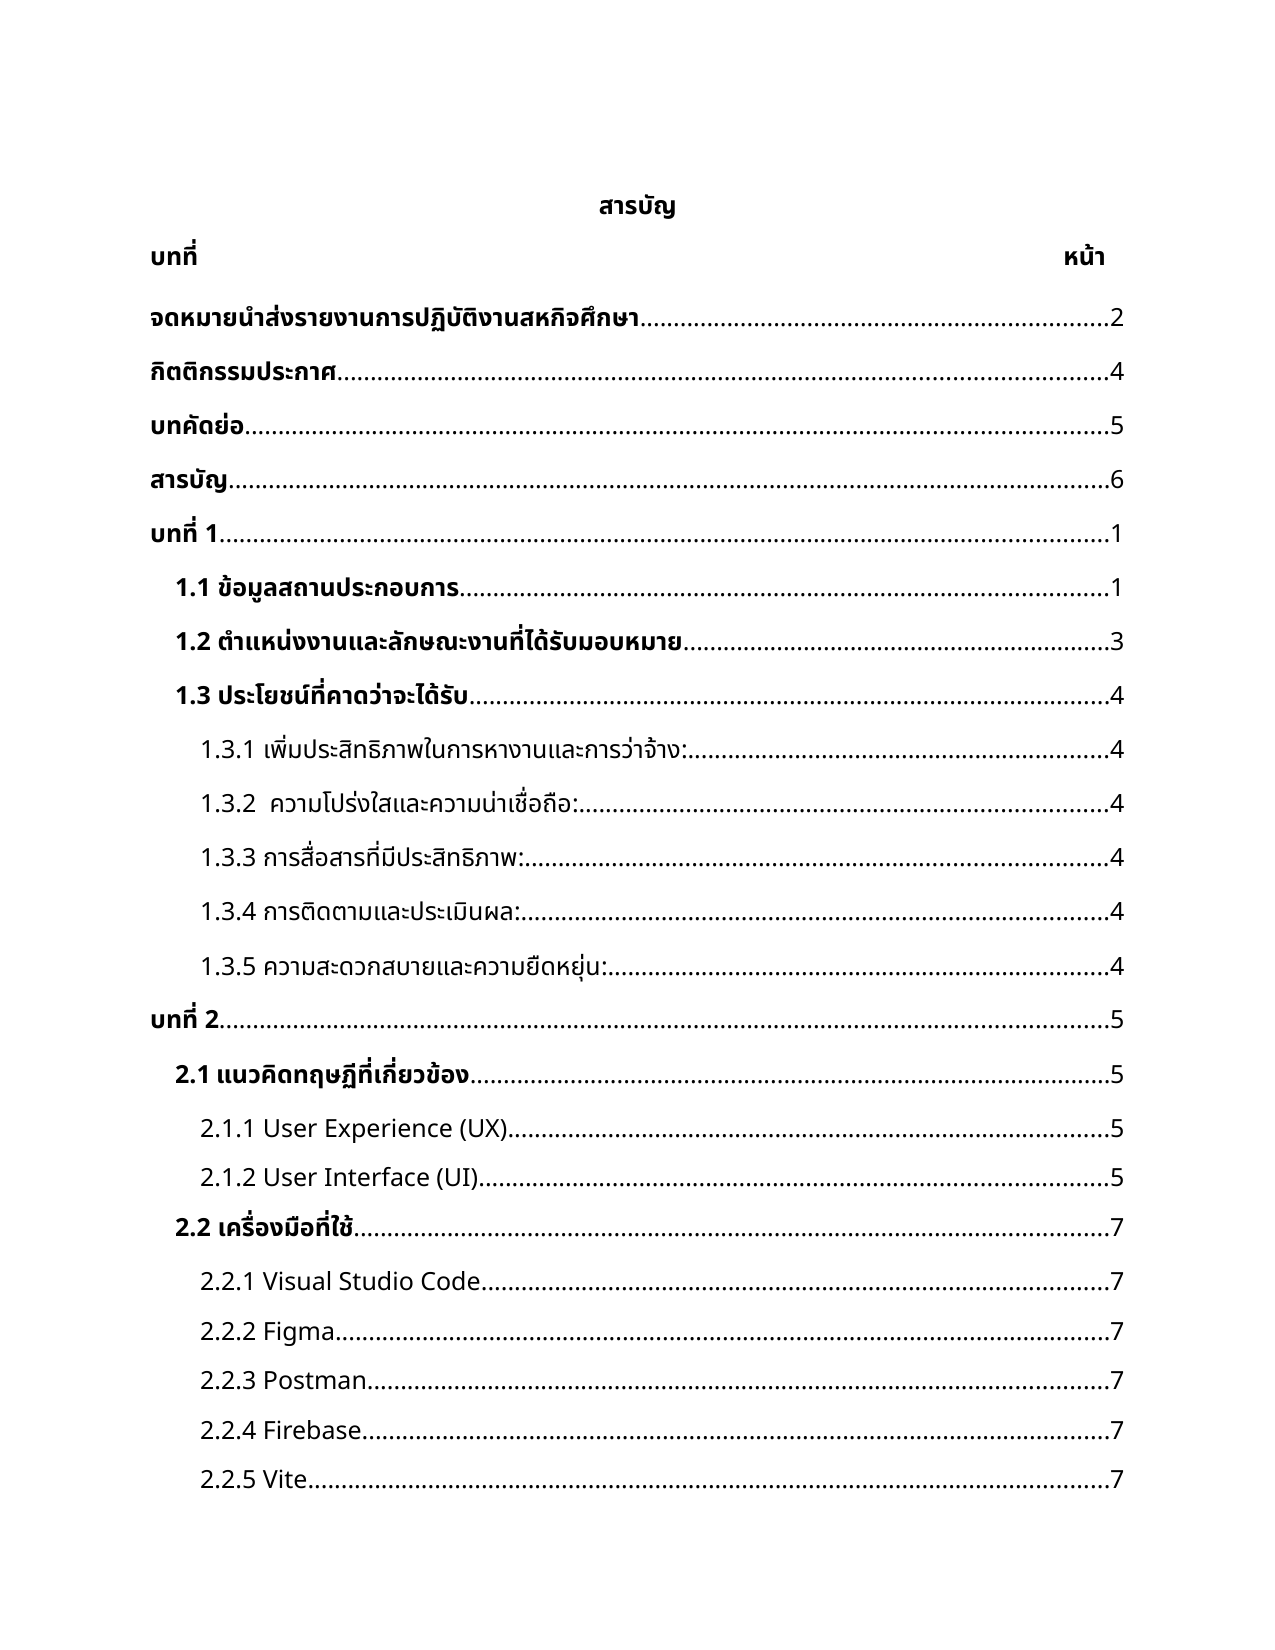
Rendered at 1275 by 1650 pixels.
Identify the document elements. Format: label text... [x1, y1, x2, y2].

text 1.3 ประโยชน์ที่คาดว่าจะได้รับ 4 [175, 678, 1125, 716]
text จดหมายนำส่งรายงานการปฏิบัติงานสหกิจศึกษา 2 [150, 299, 1125, 337]
text 2.2.5 Vite 7 [200, 1462, 1125, 1496]
text 2.2.4 Firebase 7 [200, 1412, 1125, 1446]
text 2.1แนวคิดทฤษฏีที่เกี่ยวข้อง 5 [175, 1056, 1125, 1094]
text 2.1.2 User Interface (UI) 5 [200, 1160, 1125, 1194]
text 1.1 ข้อมูลสถานประกอบการ 1 [175, 570, 1125, 608]
text 1.3.2 ความโปร่งใสและความน่าเชื่อถือ: 4 [200, 786, 1125, 824]
text บทคัดย่อ 5 [150, 407, 1125, 446]
text 1.2 ตำแหน่งงานและลักษณะงานที่ได้รับมอบหมาย 3 [175, 624, 1125, 662]
text บทที่ หน้า [150, 239, 1125, 277]
text สารบัญ 6 [150, 462, 1125, 499]
text 1.3.5 ความสะดวกสบายและความยืดหยุ่น: 4 [200, 948, 1125, 986]
text 2.2 เครื่องมือที่ใช้ 7 [175, 1209, 1125, 1247]
text บทที่ 1 1 [150, 516, 1125, 554]
text 2.1.1 User Experience (UX) 5 [200, 1110, 1125, 1144]
text 1.3.1 เพิ่มประสิทธิภาพในการหางานและการว่าจ้าง: 4 [200, 732, 1125, 770]
text บทที่ 2 5 [150, 1002, 1125, 1040]
text 1.3.4 การติดตามและประเมินผล: 4 [200, 894, 1125, 932]
text 2.2.2 Figma 7 [200, 1313, 1125, 1347]
subtitle สารบัญ [150, 187, 1125, 225]
text 2.2.3 Postman 7 [200, 1363, 1125, 1397]
text กิตติกรรมประกาศ 4 [150, 353, 1125, 391]
text 2.2.1 Visual Studio Code 7 [200, 1263, 1125, 1298]
text 1.3.3 การสื่อสารที่มีประสิทธิภาพ: 4 [200, 840, 1125, 878]
